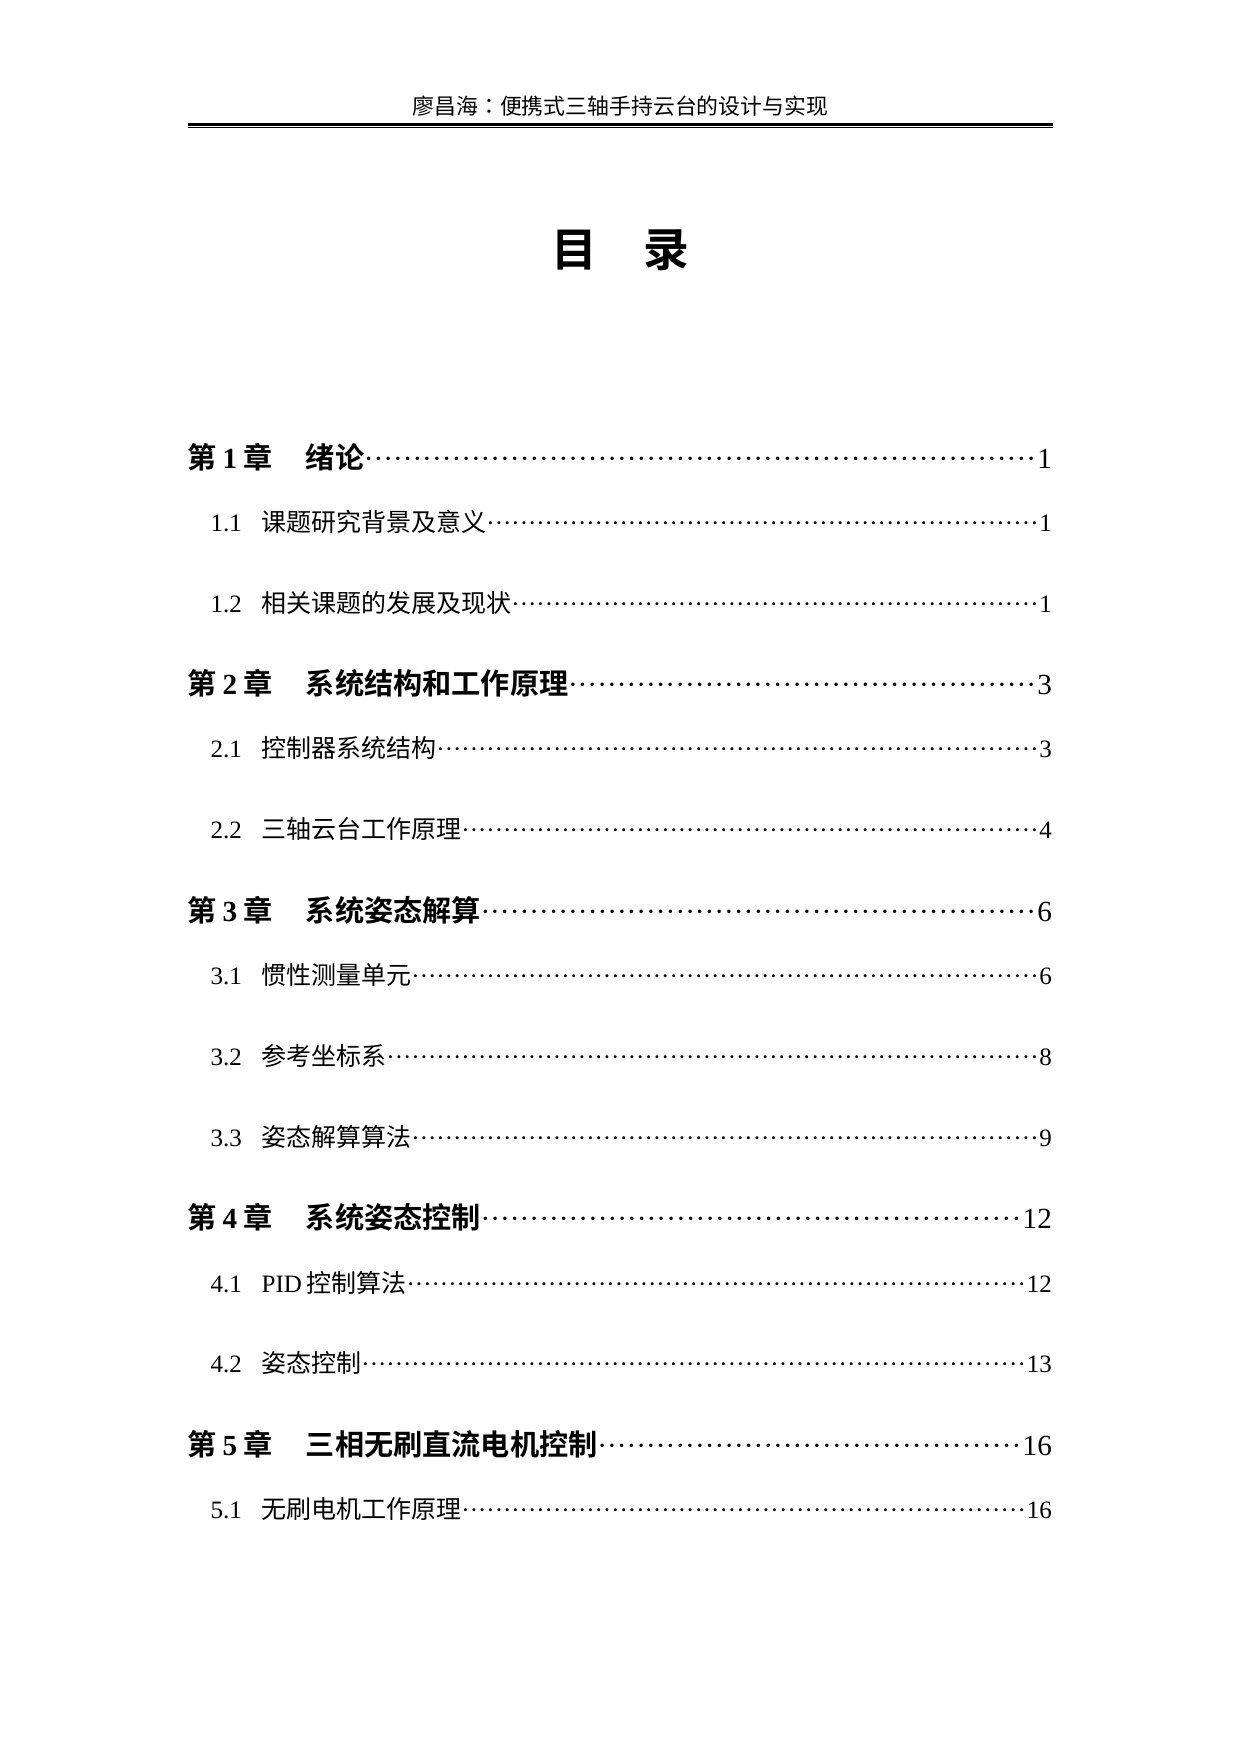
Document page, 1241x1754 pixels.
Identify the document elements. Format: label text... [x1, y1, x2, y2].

text 第1章 绪论 1 [187, 423, 1053, 488]
text 3.2 参考坐标系 8 [210, 1022, 1053, 1087]
text 1.1 课题研究背景及意义 1 [210, 488, 1053, 553]
text 第2章 系统结构和工作原理 3 [187, 649, 1053, 714]
text 目 录 [187, 197, 1053, 295]
text 3.1 惯性测量单元 6 [210, 941, 1053, 1006]
text 第5章 三相无刷直流电机控制 16 [187, 1410, 1053, 1475]
text 1.2 相关课题的发展及现状 1 [210, 569, 1053, 634]
text 3.3 姿态解算算法 9 [210, 1103, 1053, 1168]
text 4.2 姿态控制 13 [210, 1329, 1053, 1394]
text 2.1 控制器系统结构 3 [210, 714, 1053, 779]
text 4.1 PID控制算法 12 [210, 1249, 1053, 1314]
text 第3章 系统姿态解算 6 [187, 876, 1053, 941]
text 第4章 系统姿态控制 12 [187, 1184, 1053, 1249]
text 2.2 三轴云台工作原理 4 [210, 795, 1053, 860]
text 5.1 无刷电机工作原理 16 [210, 1475, 1053, 1540]
